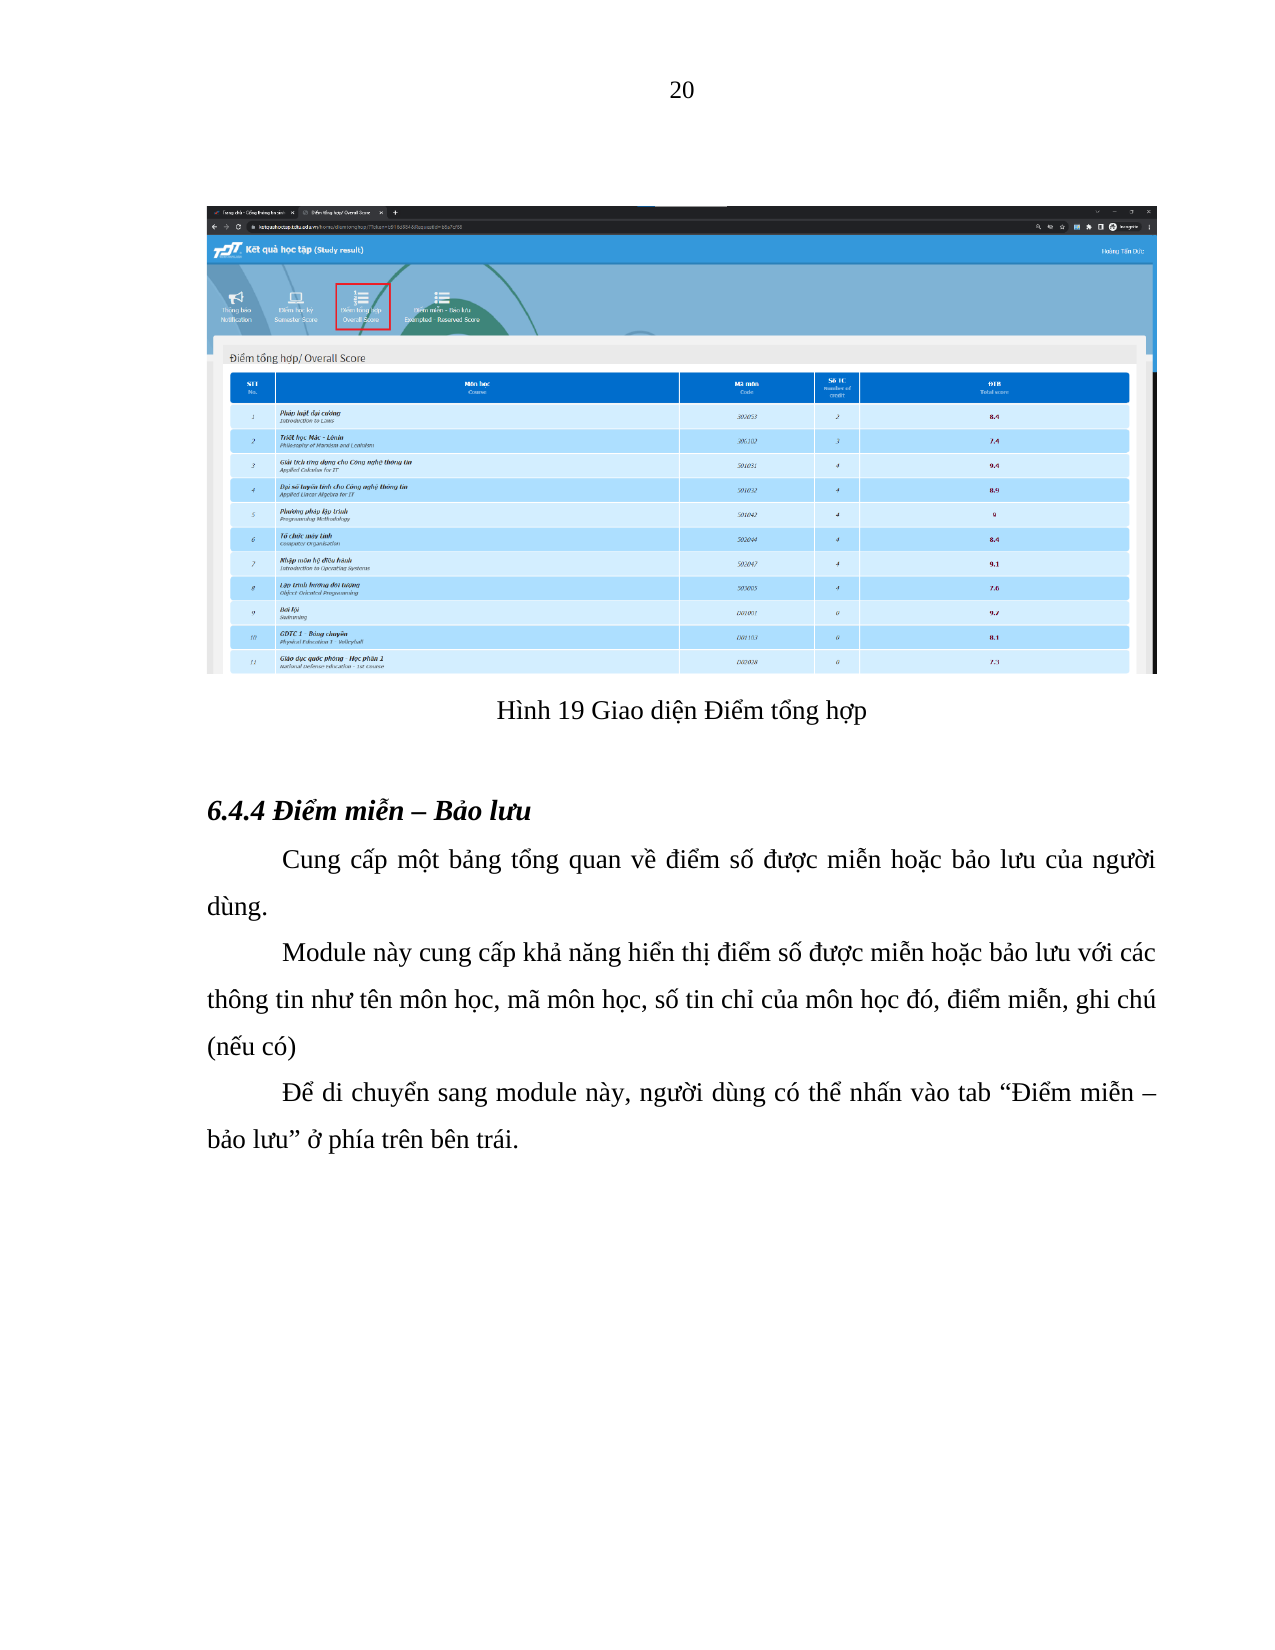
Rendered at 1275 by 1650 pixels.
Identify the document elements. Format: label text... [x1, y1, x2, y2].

picture [206, 206, 1157, 674]
text Module này cung cấp khả năng hiển thị điểm số được miễn hoặc bảo lưu với các thông tin như tên môn học, mã môn học, số tin chỉ của môn học đó, điểm miễn, ghi chú (nếu có) [207, 937, 1157, 1061]
text Cung cấp một bảng tổng quan về điểm số được miễn hoặc bảo lưu của người dùng. [207, 843, 1157, 921]
text Để di chuyển sang module này, người dùng có thể nhấn vào tab “Điểm miễn – bảo lưu” ở phía trên bên trái. [207, 1077, 1157, 1154]
text 6.4.4 Điểm miễn – Bảo lưu [207, 793, 1157, 826]
text Hình 19 Giao diện Điểm tổng hợp [207, 694, 1157, 725]
